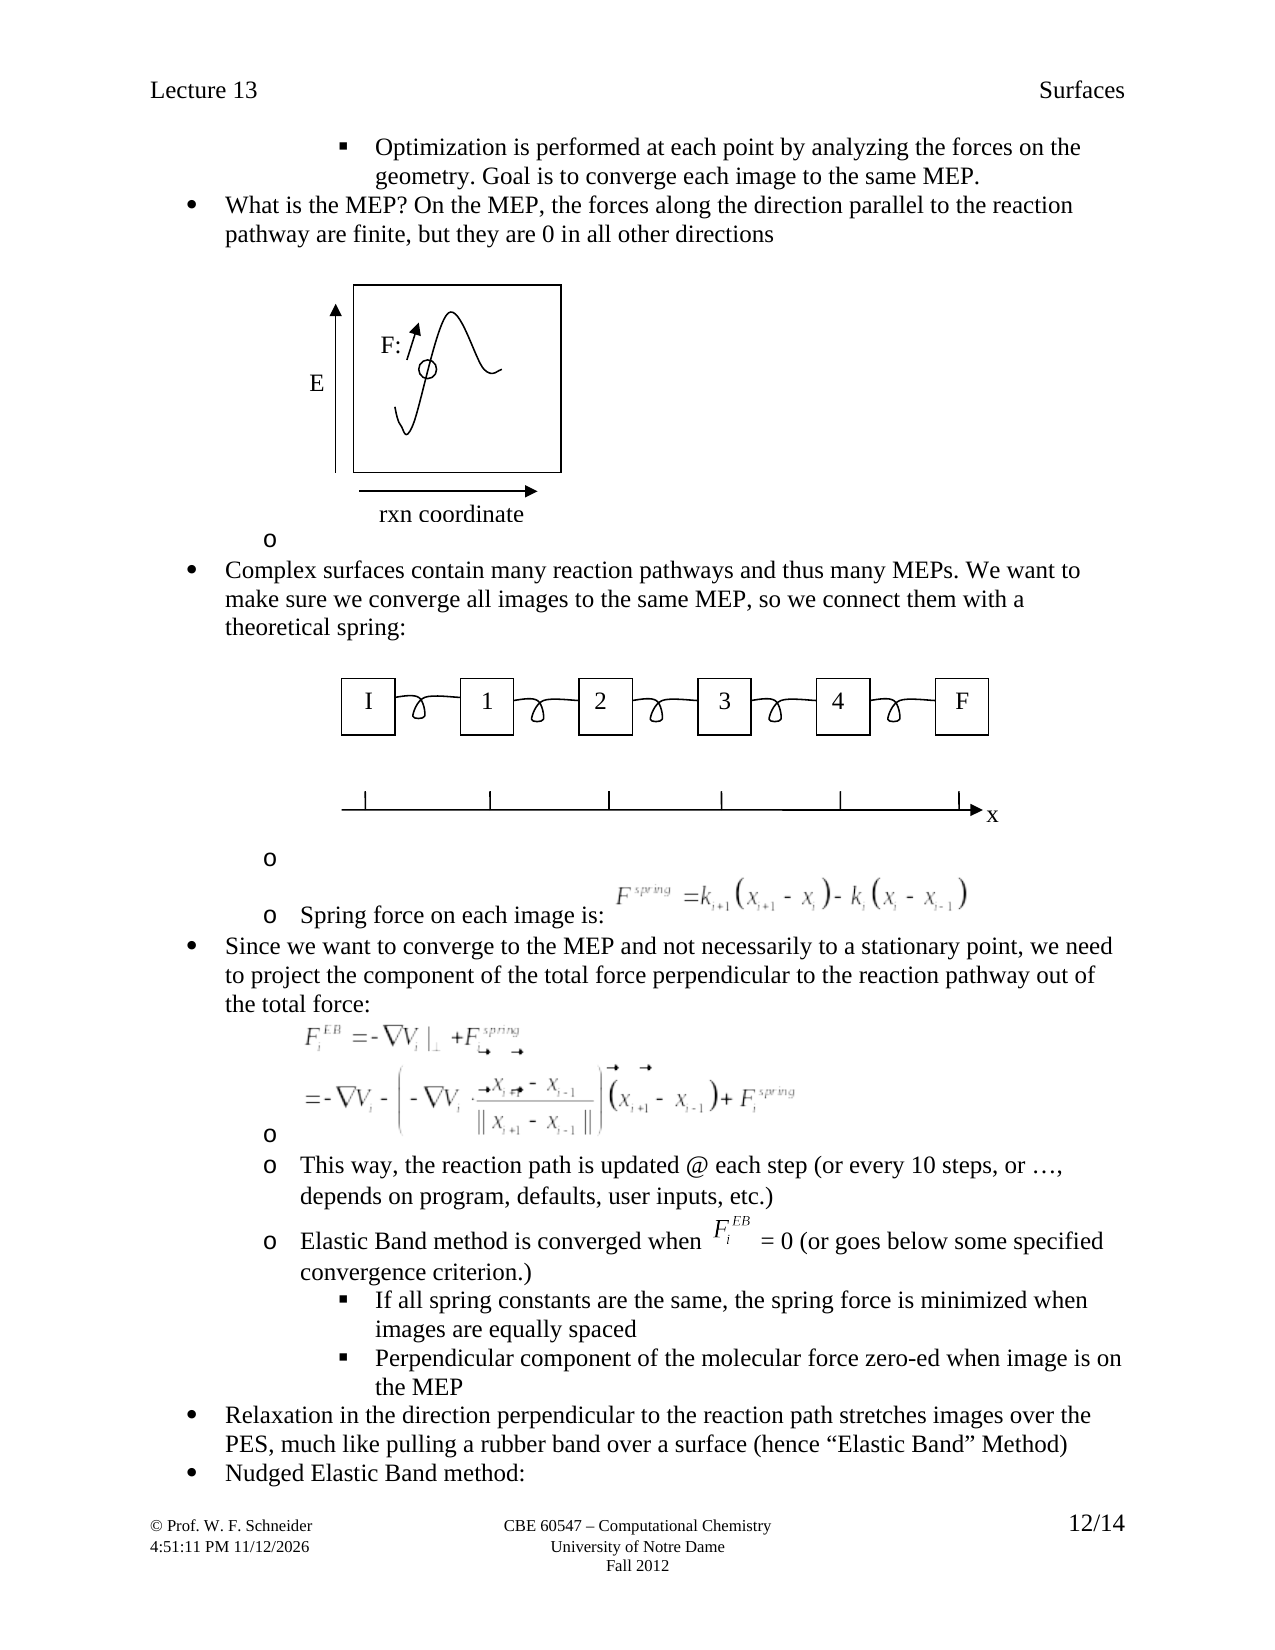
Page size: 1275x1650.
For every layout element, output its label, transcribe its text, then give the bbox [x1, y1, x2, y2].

list Spring force on each image is: [262, 874, 1125, 931]
list This way, the reaction path is updated @ each step (or every 10 steps, or …, depends on program, defaults, user inputs, etc.) [262, 1150, 1125, 1209]
list Elastic Band method is converged when = 0 (or goes below some specified convergence criterion.) [262, 1209, 1125, 1285]
list Optimization is performed at each point by analyzing the forces on the geometry. Goal is to converge each image to the same MEP. [337, 132, 1125, 190]
list Perpendicular component of the molecular force zero-ed when image is on the MEP [337, 1343, 1125, 1400]
list If all spring constants are the same, the spring force is minimized when images are equally spaced [337, 1285, 1125, 1343]
list Since we want to converge to the MEP and not necessarily to a stationary point, we need to project the component of the total force perpendicular to the reaction pathway out of the total force: [187, 931, 1125, 1017]
list Nudged Elastic Band method: [187, 1458, 1125, 1487]
list Complex surfaces contain many reaction pathways and thus many MEPs. We want to make sure we converge all images to the same MEP, so we connect them with a theoretical spring: [187, 555, 1125, 641]
list Relaxation in the direction perpendicular to the reaction path stretches images over the PES, much like pulling a rubber band over a surface (hence “Elastic Band” Method) [187, 1400, 1125, 1458]
list What is the MEP? On the MEP, the forces along the direction parallel to the reaction pathway are finite, but they are 0 in all other directions [187, 190, 1125, 247]
